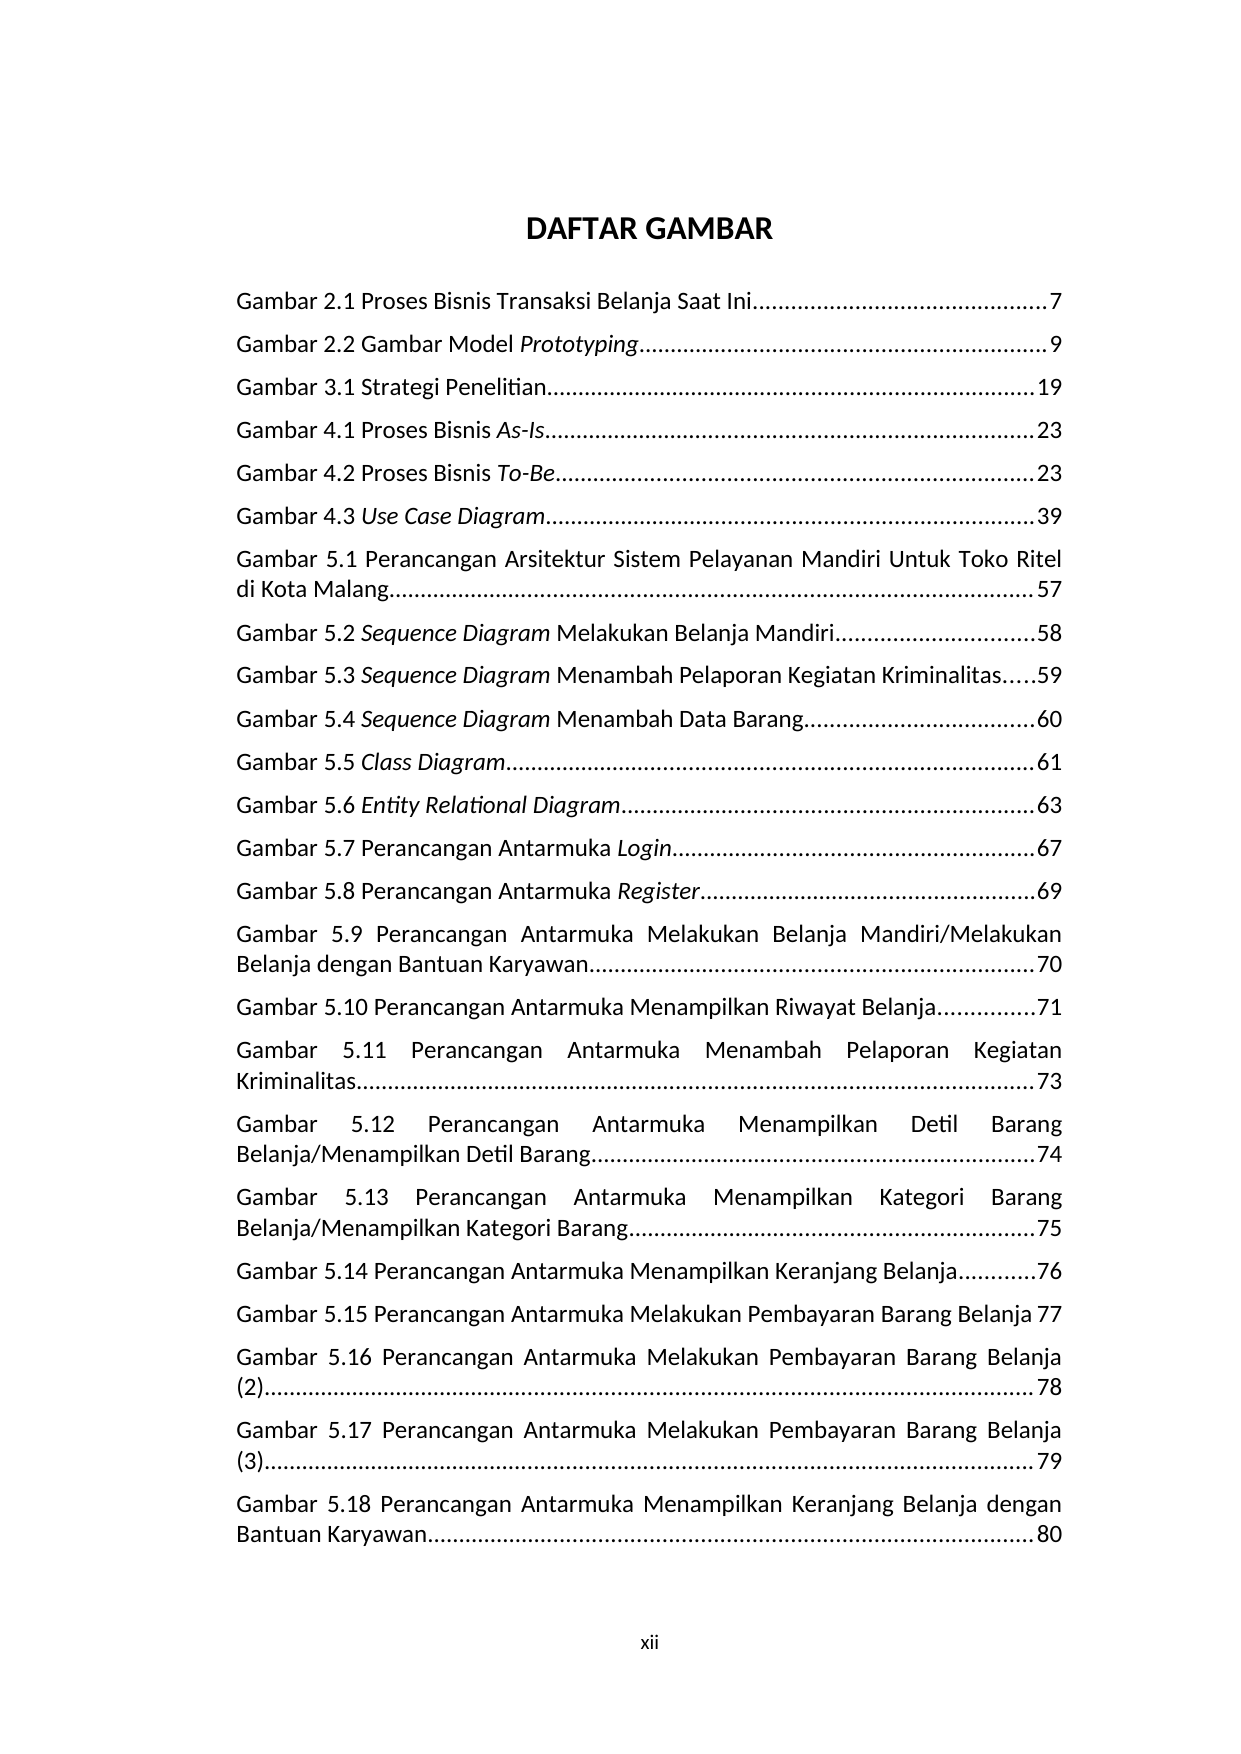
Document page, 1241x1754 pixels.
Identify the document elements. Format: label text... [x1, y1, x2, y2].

text Gambar 5.18 Perancangan Antarmuka Menampilkan Keranjang Belanja dengan Bantuan Karyawan 80 [236, 1488, 1063, 1549]
text Gambar 3.1 Strategi Penelitian 19 [236, 371, 1063, 402]
text Gambar 4.1 Proses Bisnis As-Is 23 [236, 414, 1063, 444]
text Gambar 4.2 Proses Bisnis To-Be 23 [236, 457, 1063, 488]
text Gambar 5.8 Perancangan Antarmuka Register 69 [236, 875, 1063, 905]
text Gambar 5.3 Sequence Diagram Menambah Pelaporan Kegiatan Kriminalitas 59 [236, 660, 1063, 690]
text Gambar 2.1 Proses Bisnis Transaksi Belanja Saat Ini 7 [236, 285, 1063, 316]
subtitle DAFTAR GAMBAR [236, 207, 1063, 247]
text Gambar 5.15 Perancangan Antarmuka Melakukan Pembayaran Barang Belanja 77 [236, 1298, 1063, 1328]
text Gambar 5.2 Sequence Diagram Melakukan Belanja Mandiri 58 [236, 617, 1063, 647]
text Gambar 5.14 Perancangan Antarmuka Menampilkan Keranjang Belanja 76 [236, 1255, 1063, 1286]
text Gambar 5.5 Class Diagram 61 [236, 746, 1063, 776]
text Gambar 5.17 Perancangan Antarmuka Melakukan Pembayaran Barang Belanja (3) 79 [236, 1414, 1063, 1476]
text Gambar 2.2 Gambar Model Prototyping 9 [236, 328, 1063, 358]
text Gambar 5.6 Entity Relational Diagram 63 [236, 789, 1063, 819]
text Gambar 5.1 Perancangan Arsitektur Sistem Pelayanan Mandiri Untuk Toko Ritel di Kota Malang 57 [236, 543, 1063, 604]
text Gambar 5.4 Sequence Diagram Menambah Data Barang 60 [236, 703, 1063, 733]
text Gambar 4.3 Use Case Diagram 39 [236, 500, 1063, 531]
text Gambar 5.11 Perancangan Antarmuka Menambah Pelaporan Kegiatan Kriminalitas 73 [236, 1034, 1063, 1095]
text Gambar 5.7 Perancangan Antarmuka Login 67 [236, 832, 1063, 862]
text Gambar 5.9 Perancangan Antarmuka Melakukan Belanja Mandiri/Melakukan Belanja dengan Bantuan Karyawan 70 [236, 918, 1063, 979]
text Gambar 5.13 Perancangan Antarmuka Menampilkan Kategori Barang Belanja/Menampilkan Kategori Barang 75 [236, 1181, 1063, 1242]
text Gambar 5.10 Perancangan Antarmuka Menampilkan Riwayat Belanja 71 [236, 991, 1063, 1022]
text Gambar 5.16 Perancangan Antarmuka Melakukan Pembayaran Barang Belanja (2) 78 [236, 1341, 1063, 1402]
text Gambar 5.12 Perancangan Antarmuka Menampilkan Detil Barang Belanja/Menampilkan Detil Barang 74 [236, 1108, 1063, 1169]
